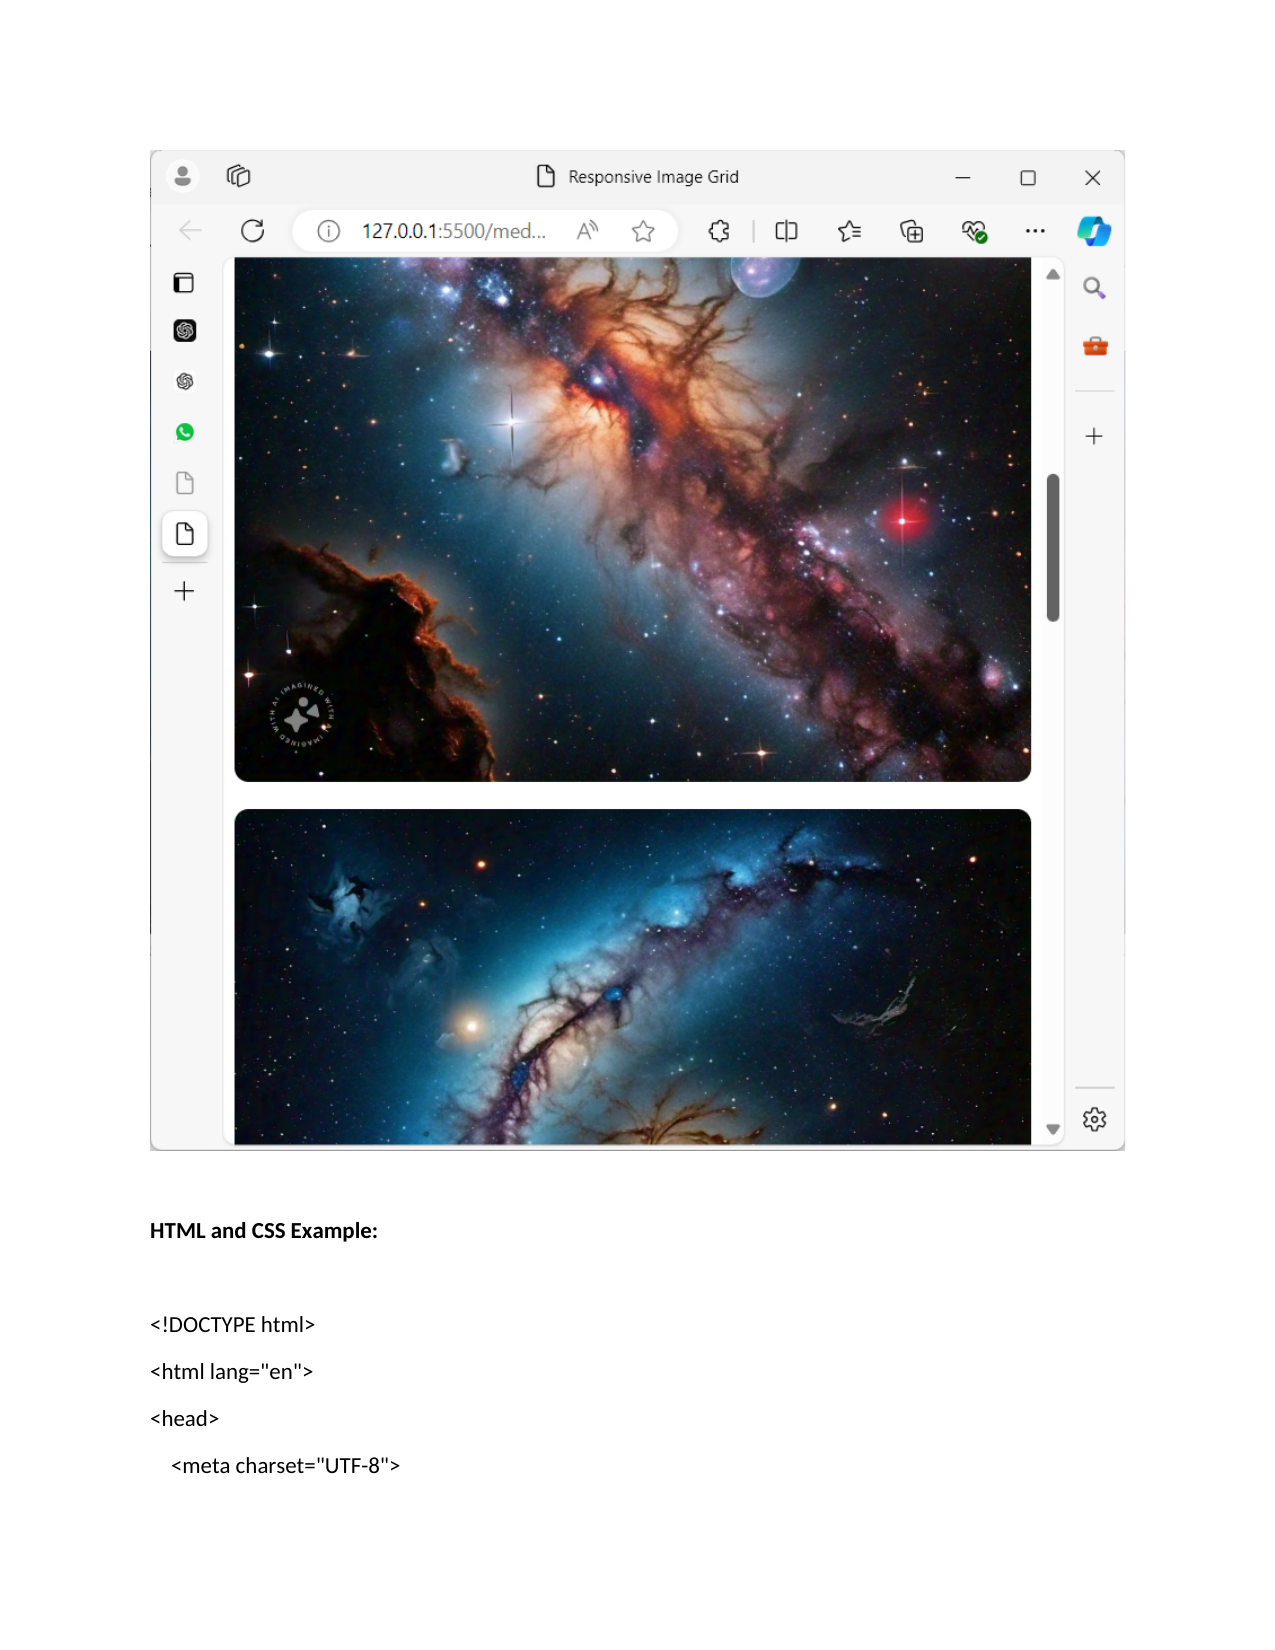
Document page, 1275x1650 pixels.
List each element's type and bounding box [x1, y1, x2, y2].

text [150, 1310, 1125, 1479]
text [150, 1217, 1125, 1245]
picture [150, 150, 1125, 1151]
